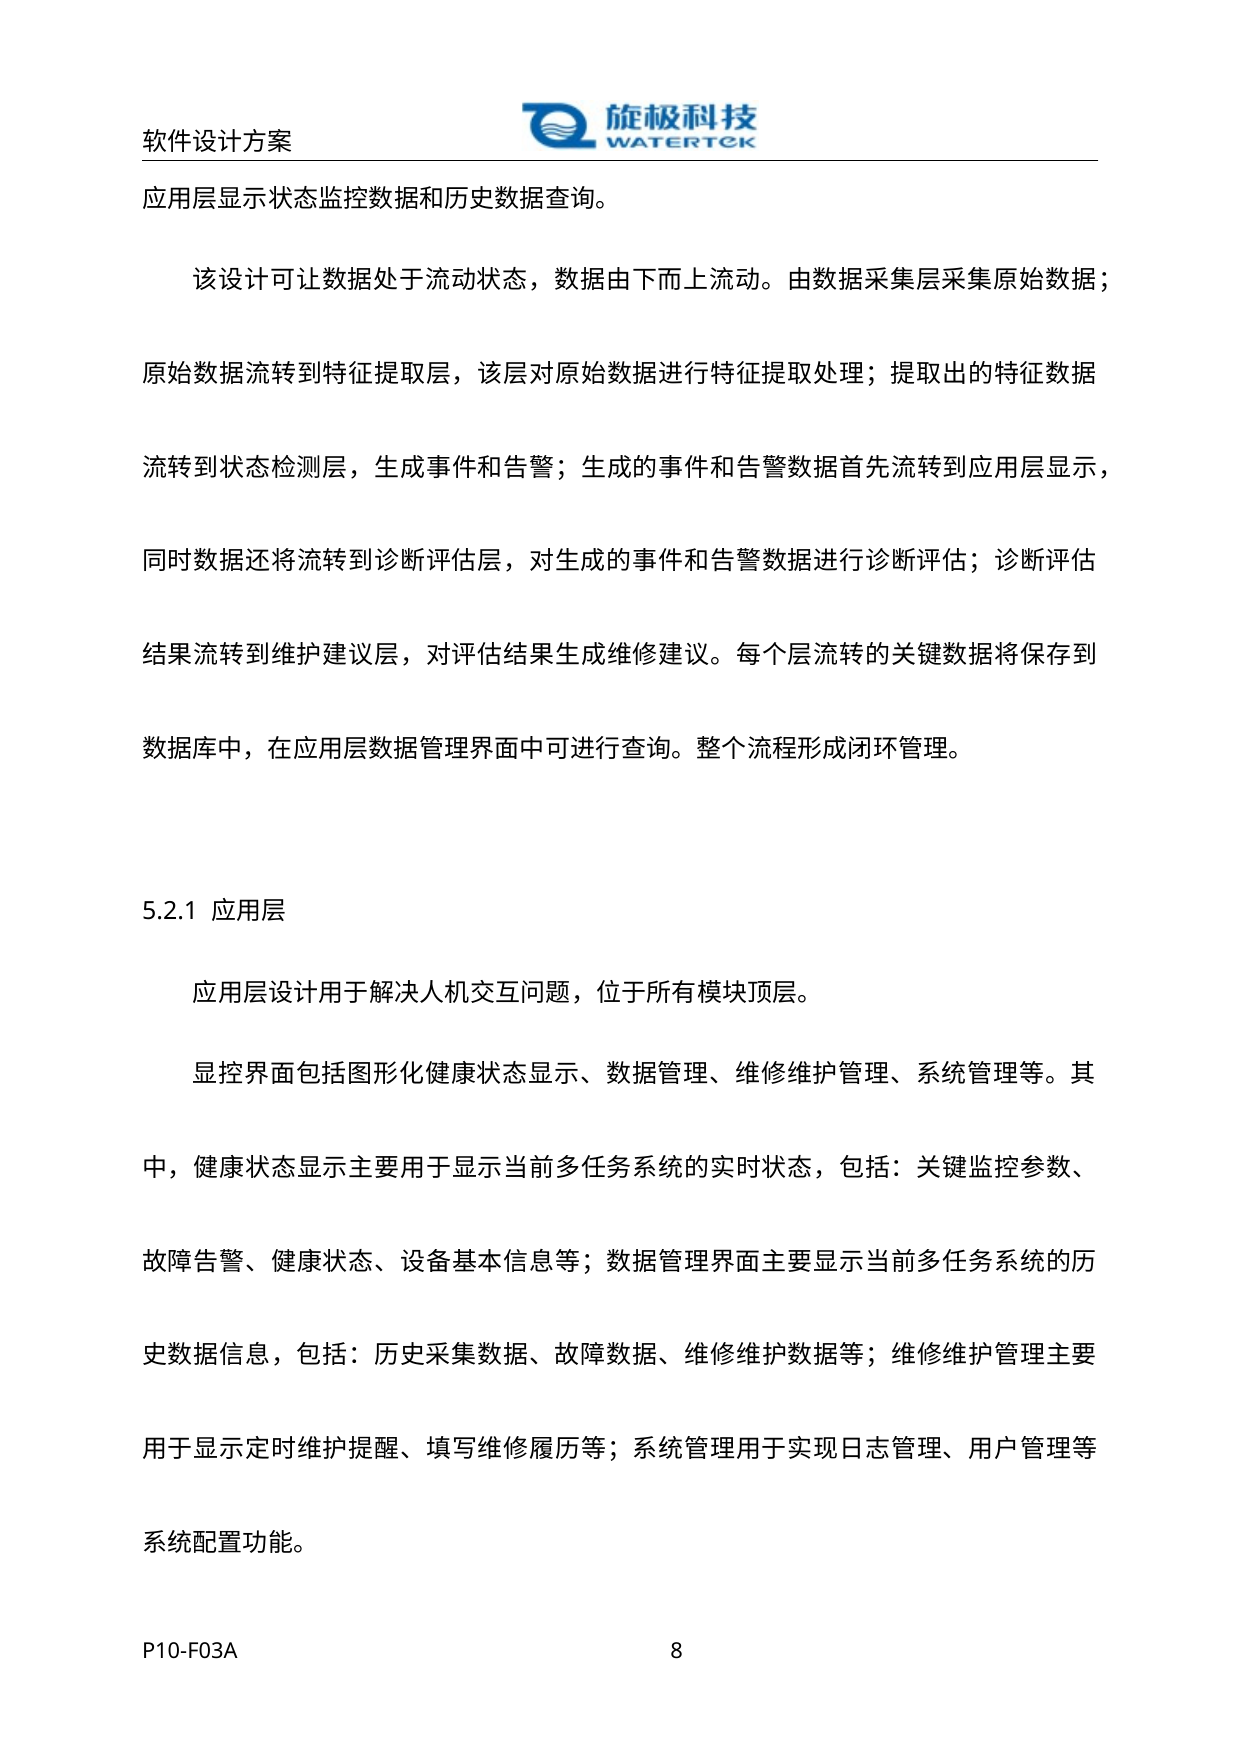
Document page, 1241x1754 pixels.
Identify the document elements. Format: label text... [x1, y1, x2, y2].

text 该分层架构设计可以解决系统所需功能，不同层数据将保存到数据库中，同时在应用层显示状态监控数据和历史数据查询。 [142, 162, 1098, 230]
text 该设计可让数据处于流动状态，数据由下而上流动。由数据采集层采集原始数据；原始数据流转到特征提取层，该层对原始数据进行特征提取处理；提取出的特征数据流转到状态检测层，生成事件和告警；生成的事件和告警数据首先流转到应用层显示，同时数据还将流转到诊断评估层，对生成的事件和告警数据进行诊断评估；诊断评估结果流转到维护建议层，对评估结果生成维修建议。每个层流转的关键数据将保存到数据库中，在应用层数据管理界面中可进行查询。整个流程形成闭环管理。 [142, 244, 1098, 780]
picture [521, 100, 760, 151]
subtitle 应用层 [142, 875, 1098, 943]
text 显控界面包括图形化健康状态显示、数据管理、维修维护管理、系统管理等。其中，健康状态显示主要用于显示当前多任务系统的实时状态，包括：关键监控参数、故障告警、健康状态、设备基本信息等；数据管理界面主要显示当前多任务系统的历史数据信息，包括：历史采集数据、故障数据、维修维护数据等；维修维护管理主要用于显示定时维护提醒、填写维修履历等；系统管理用于实现日志管理、用户管理等系统配置功能。 [142, 1038, 1098, 1574]
text 应用层设计用于解决人机交互问题，位于所有模块顶层。 [142, 956, 1098, 1024]
